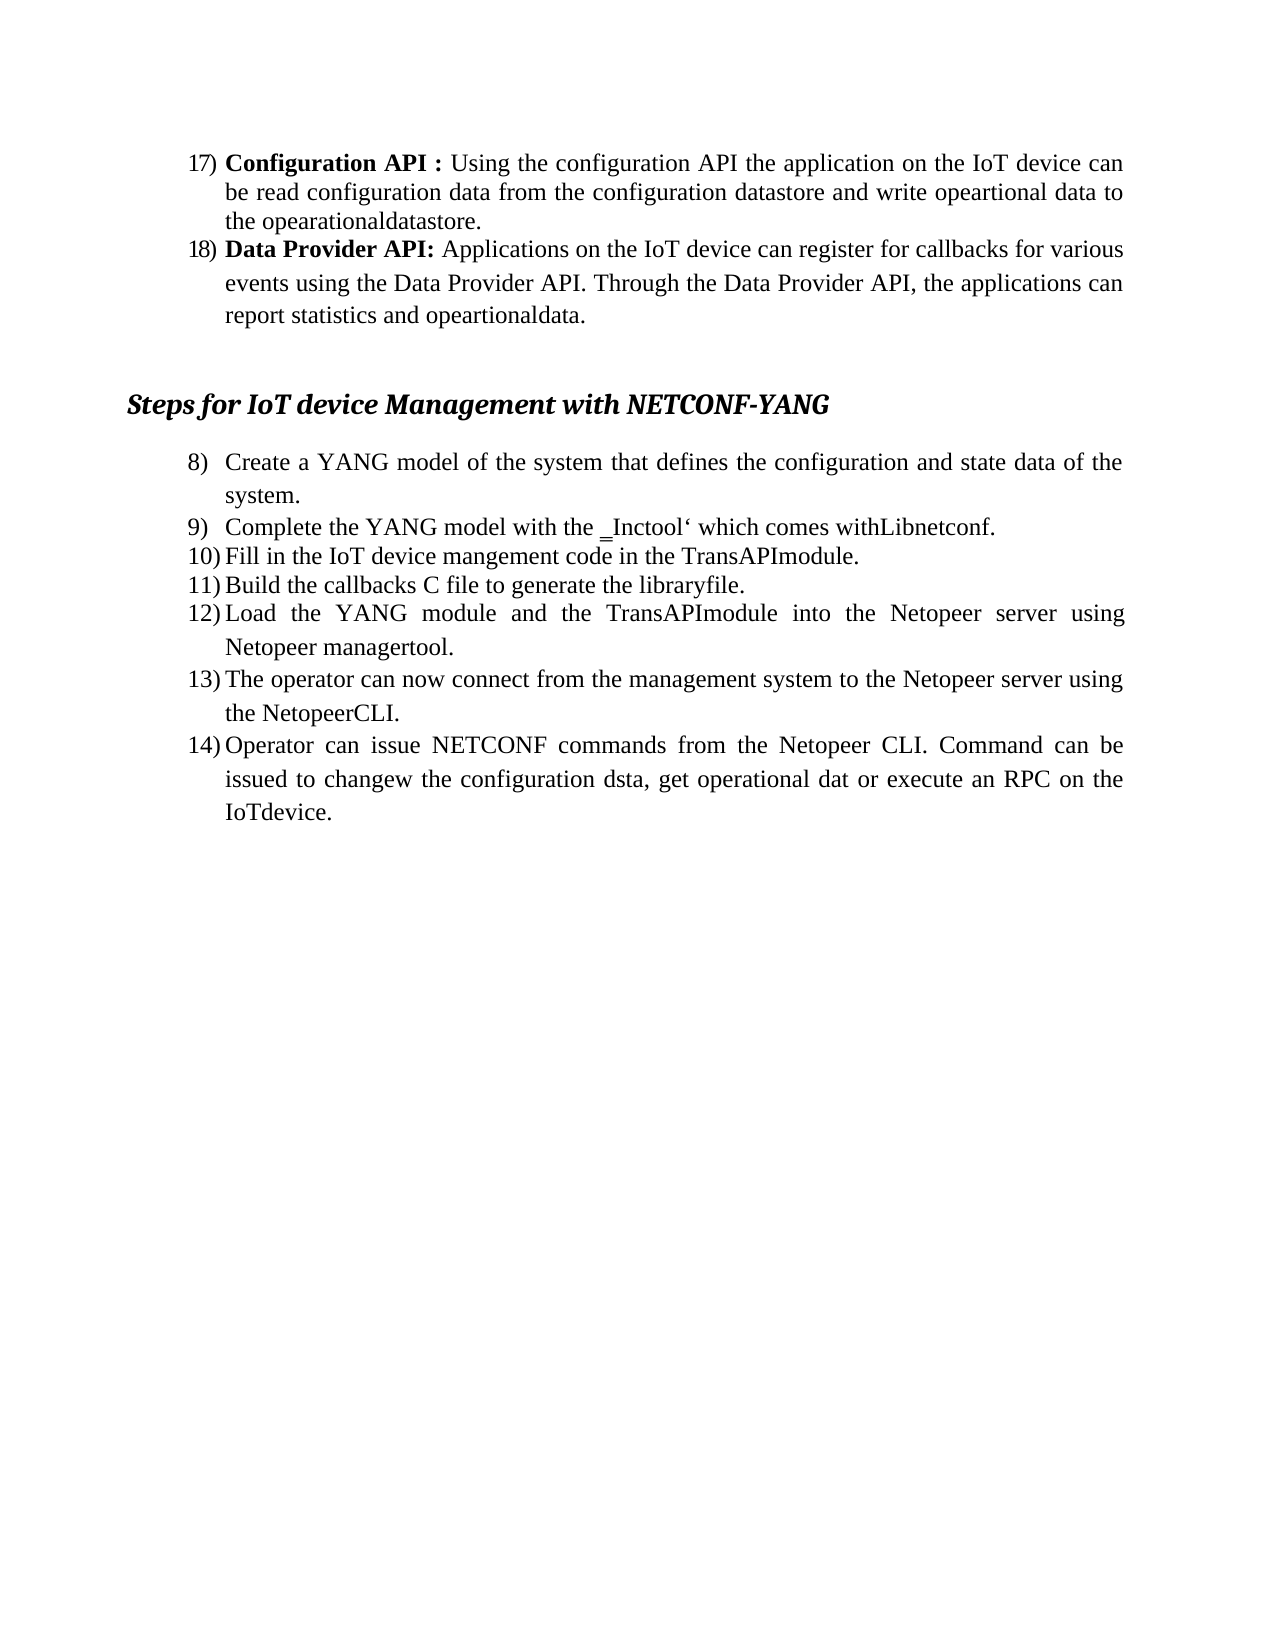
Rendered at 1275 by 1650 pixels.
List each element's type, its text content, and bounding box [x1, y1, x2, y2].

list Fill in the IoT device mangement code in the TransAPImodule. [187, 541, 1210, 570]
list Data Provider API: Applications on the IoT device can register for callbacks for various events using the Data Provider API. Through the Data Provider API, the applications can report statistics and opeartionaldata. [187, 234, 1125, 329]
list The operator can now connect from the management system to the Netopeer server using the NetopeerCLI. [187, 664, 1124, 726]
subtitle Steps for IoT device Management with NETCONF-YANG [127, 388, 1210, 422]
list Operator can issue NETCONF commands from the Netopeer CLI. Command can be issued to changew the configuration dsta, get operational dat or execute an RPC on the IoTdevice. [187, 731, 1125, 825]
list Load the YANG module and the TransAPImodule into the Netopeer server using Netopeer managertool. [187, 598, 1125, 660]
list Build the callbacks C file to generate the libraryfile. [187, 570, 1210, 598]
list Configuration API : Using the configuration API the application on the IoT device can be read configuration data from the configuration datastore and write opeartional data to the opearationaldatastore. [187, 148, 1124, 234]
list Complete the YANG model with the ‗Inctool‘ which comes withLibnetconf. [187, 513, 1210, 541]
list Create a YANG model of the system that defines the configuration and state data of the system. [187, 447, 1124, 508]
